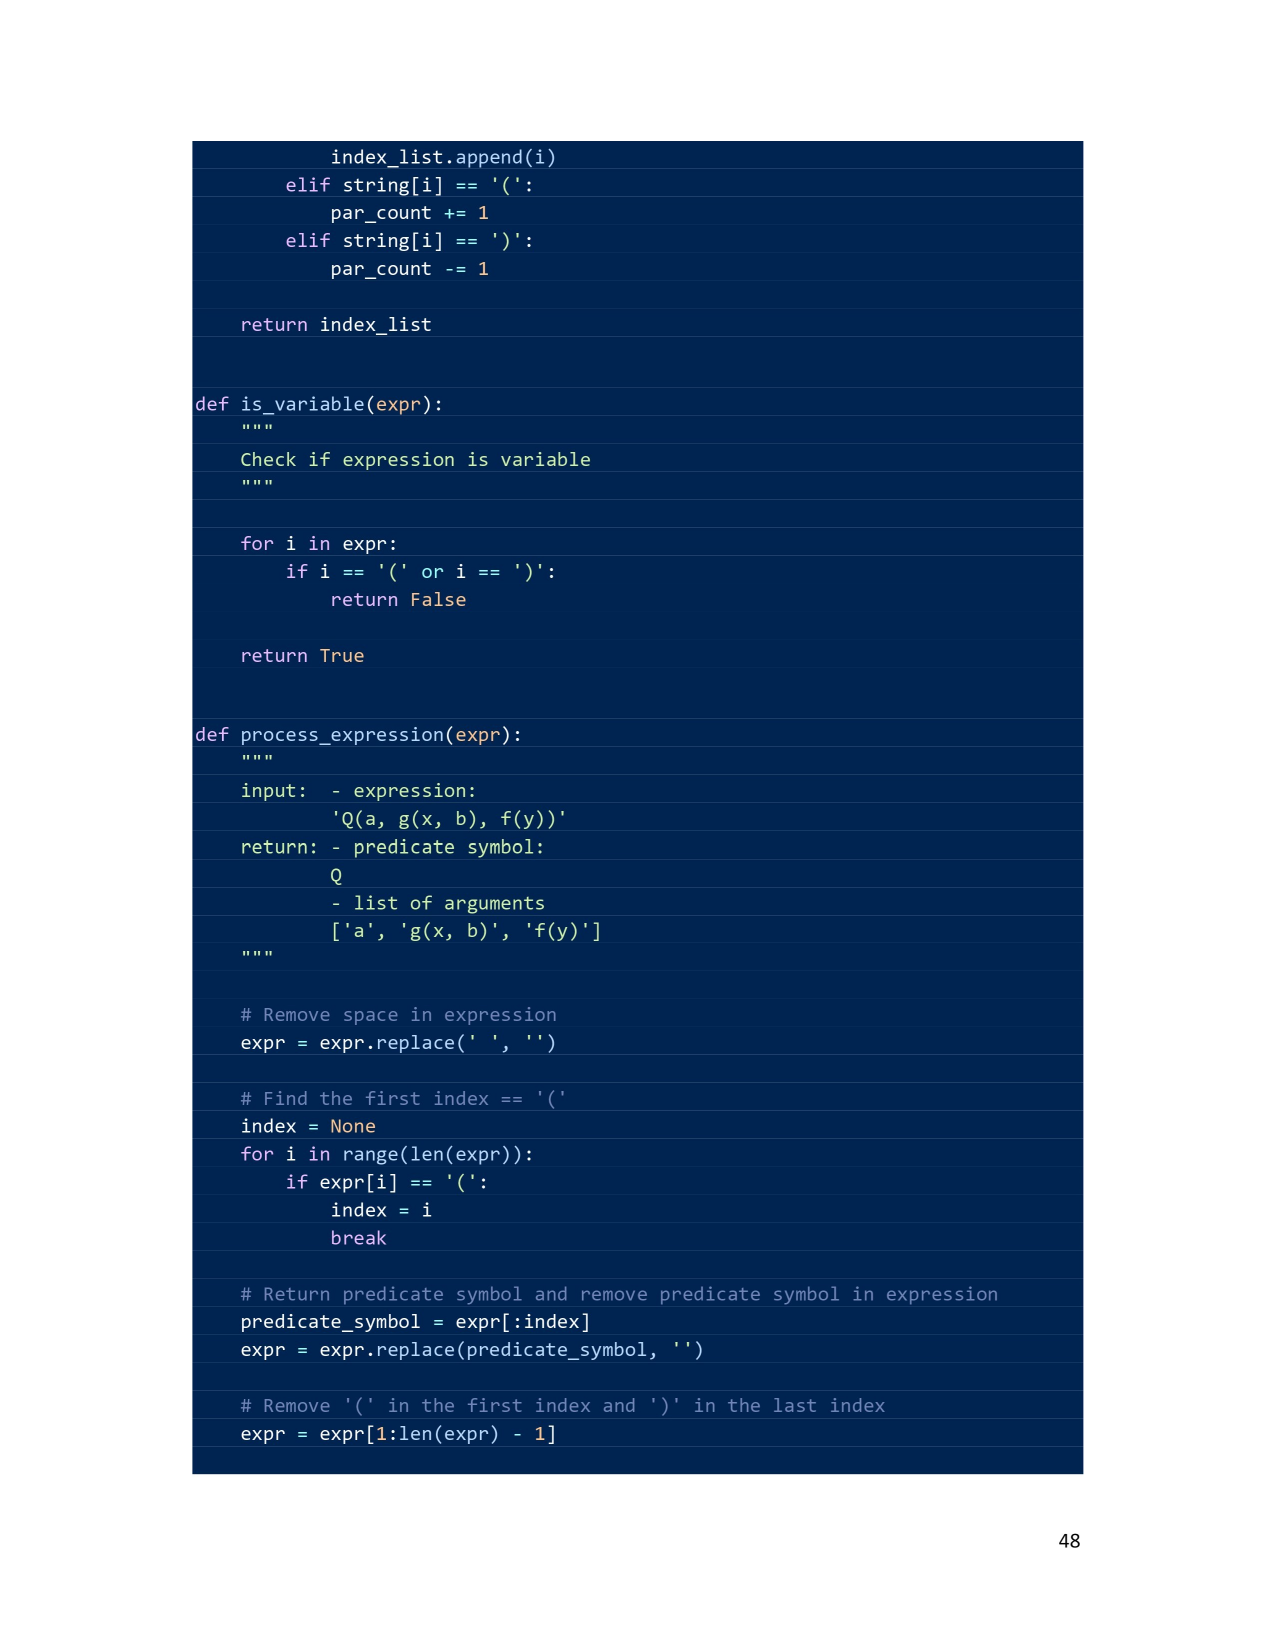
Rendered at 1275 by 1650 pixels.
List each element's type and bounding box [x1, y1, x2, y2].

picture [191, 141, 1084, 1548]
